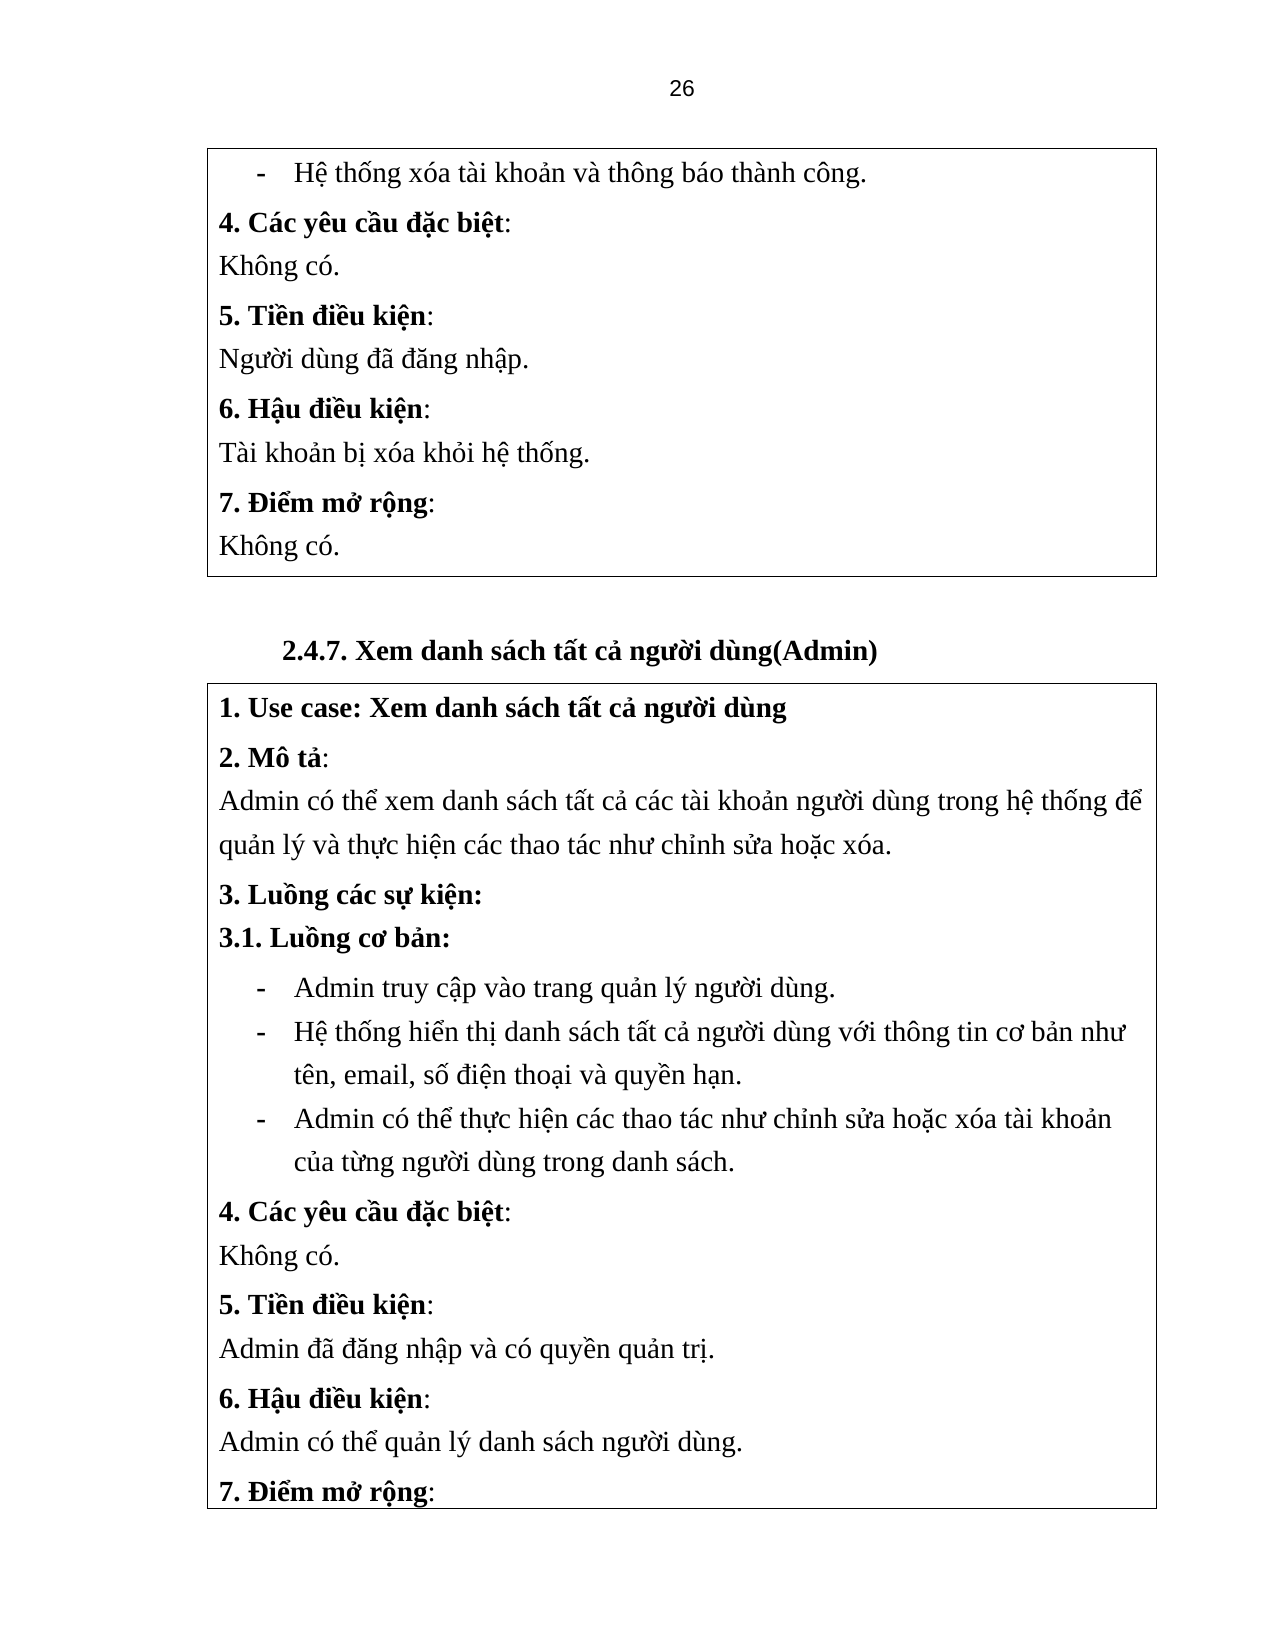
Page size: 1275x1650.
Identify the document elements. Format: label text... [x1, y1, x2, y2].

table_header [208, 684, 1156, 1508]
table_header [208, 149, 1156, 576]
subtitle 2.4.7. Xem danh sách tất cả người dùng(Admin) [207, 633, 1157, 667]
